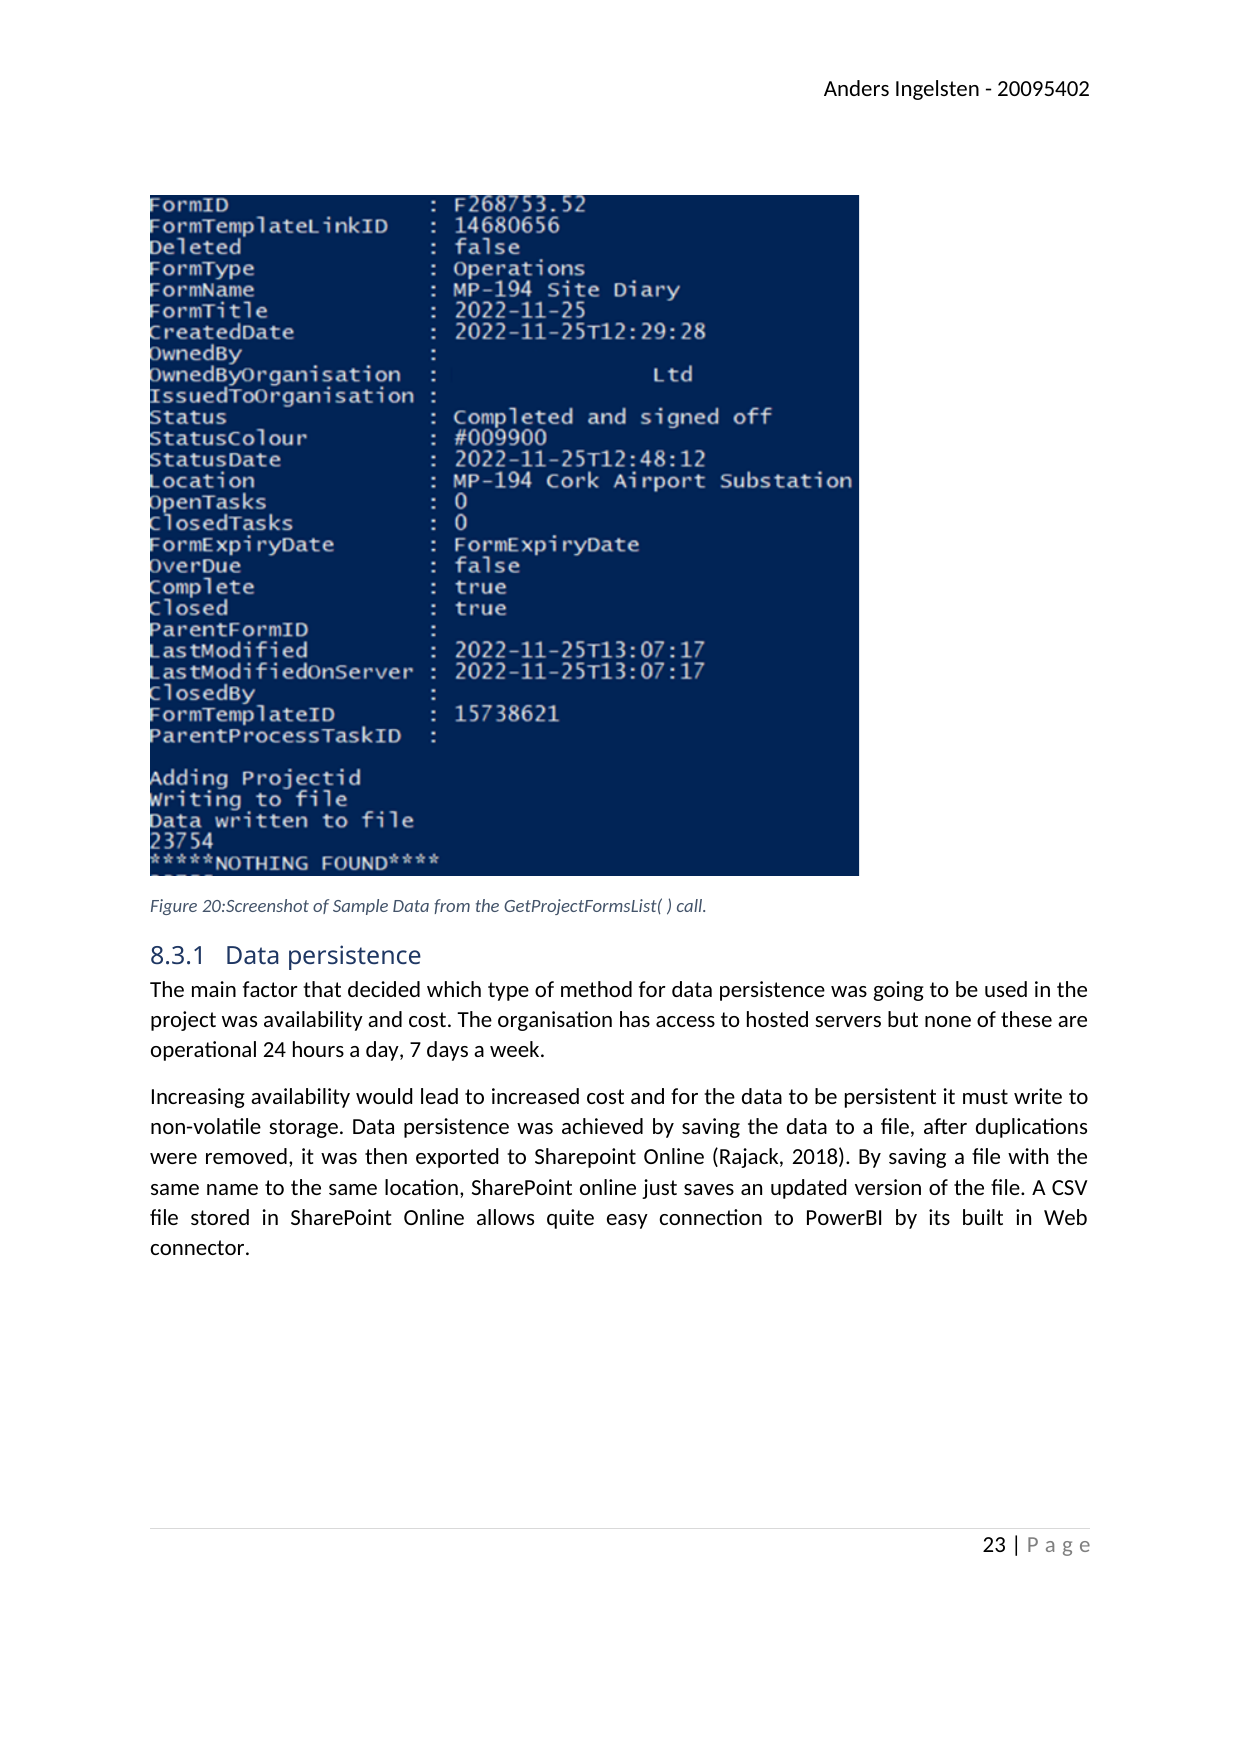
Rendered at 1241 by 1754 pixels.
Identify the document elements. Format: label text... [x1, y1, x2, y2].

picture [150, 195, 860, 876]
subtitle Data persistence [150, 938, 1090, 972]
text Increasing availability would lead to increased cost and for the data to be persistent it must write to non-volatile storage. Data persistence was achieved by saving the data to a file, after duplications were removed, it was then exported to Sharepoint Online (Rajack, 2018). By saving a file with the same name to the same location, SharePoint online just saves an updated version of the file. A CSV file stored in SharePoint Online allows quite easy connection to PowerBI by its built in Web connector. [150, 1082, 1090, 1261]
text The main factor that decided which type of method for data persistence was going to be used in the project was availability and cost. The organisation has access to hosted servers but none of these are operational 24 hours a day, 7 days a week. [150, 975, 1090, 1063]
text Figure 20:Screenshot of Sample Data from the GetProjectFormsList( ) call. [150, 894, 1090, 917]
